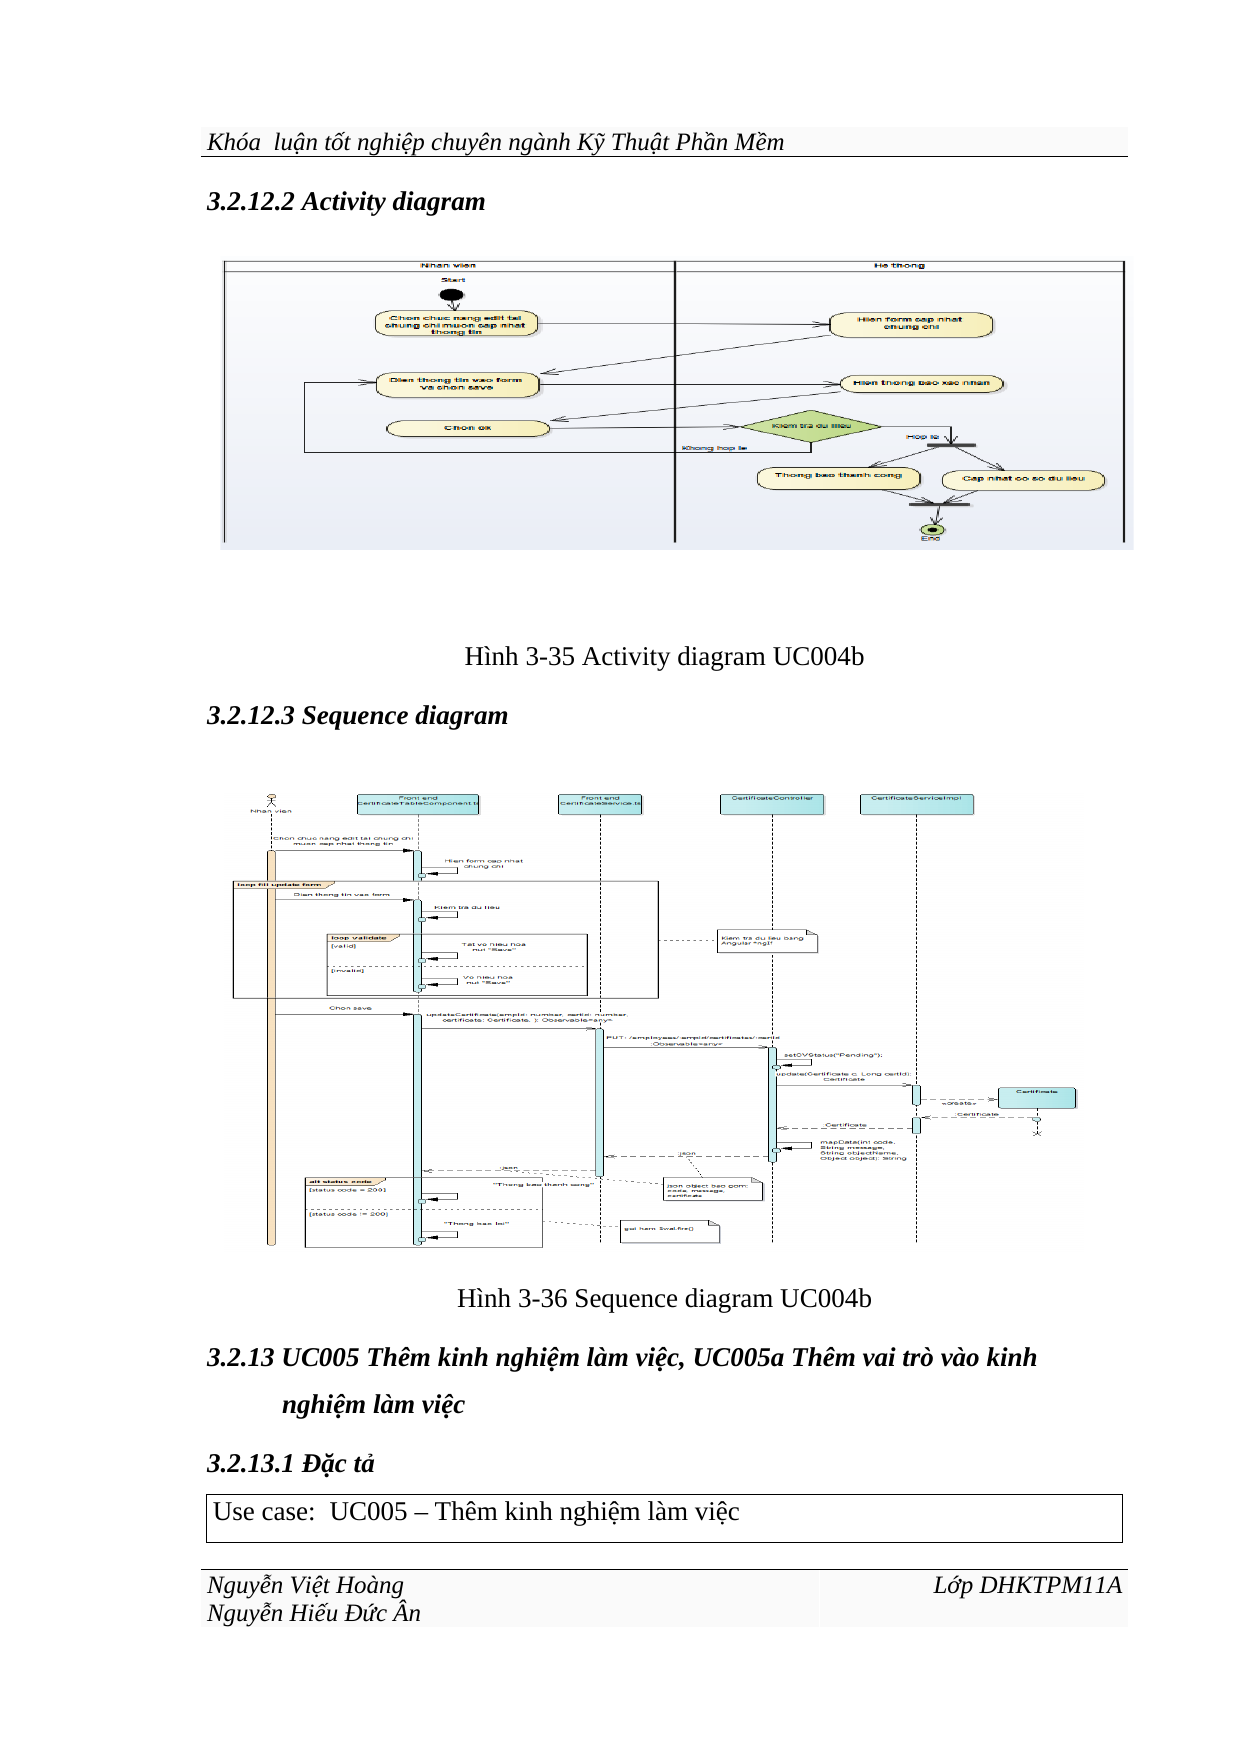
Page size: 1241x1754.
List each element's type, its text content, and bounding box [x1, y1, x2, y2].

subtitle Sequence diagram [207, 699, 1122, 730]
subtitle Activity diagram [207, 185, 1122, 216]
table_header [207, 1495, 1122, 1542]
text Hình 3-24 Activity diagram UC004b [207, 640, 1122, 671]
picture [220, 256, 1134, 550]
picture [223, 791, 1085, 805]
subtitle UC005 Thêm kinh nghiệm làm việc, UC005a Thêm vai trò vào kinh nghiệm làm việc [207, 1341, 1122, 1419]
text Hình 3-25 Sequence diagram UC004b [207, 805, 1122, 1313]
subtitle Đặc tả [207, 1447, 1122, 1478]
